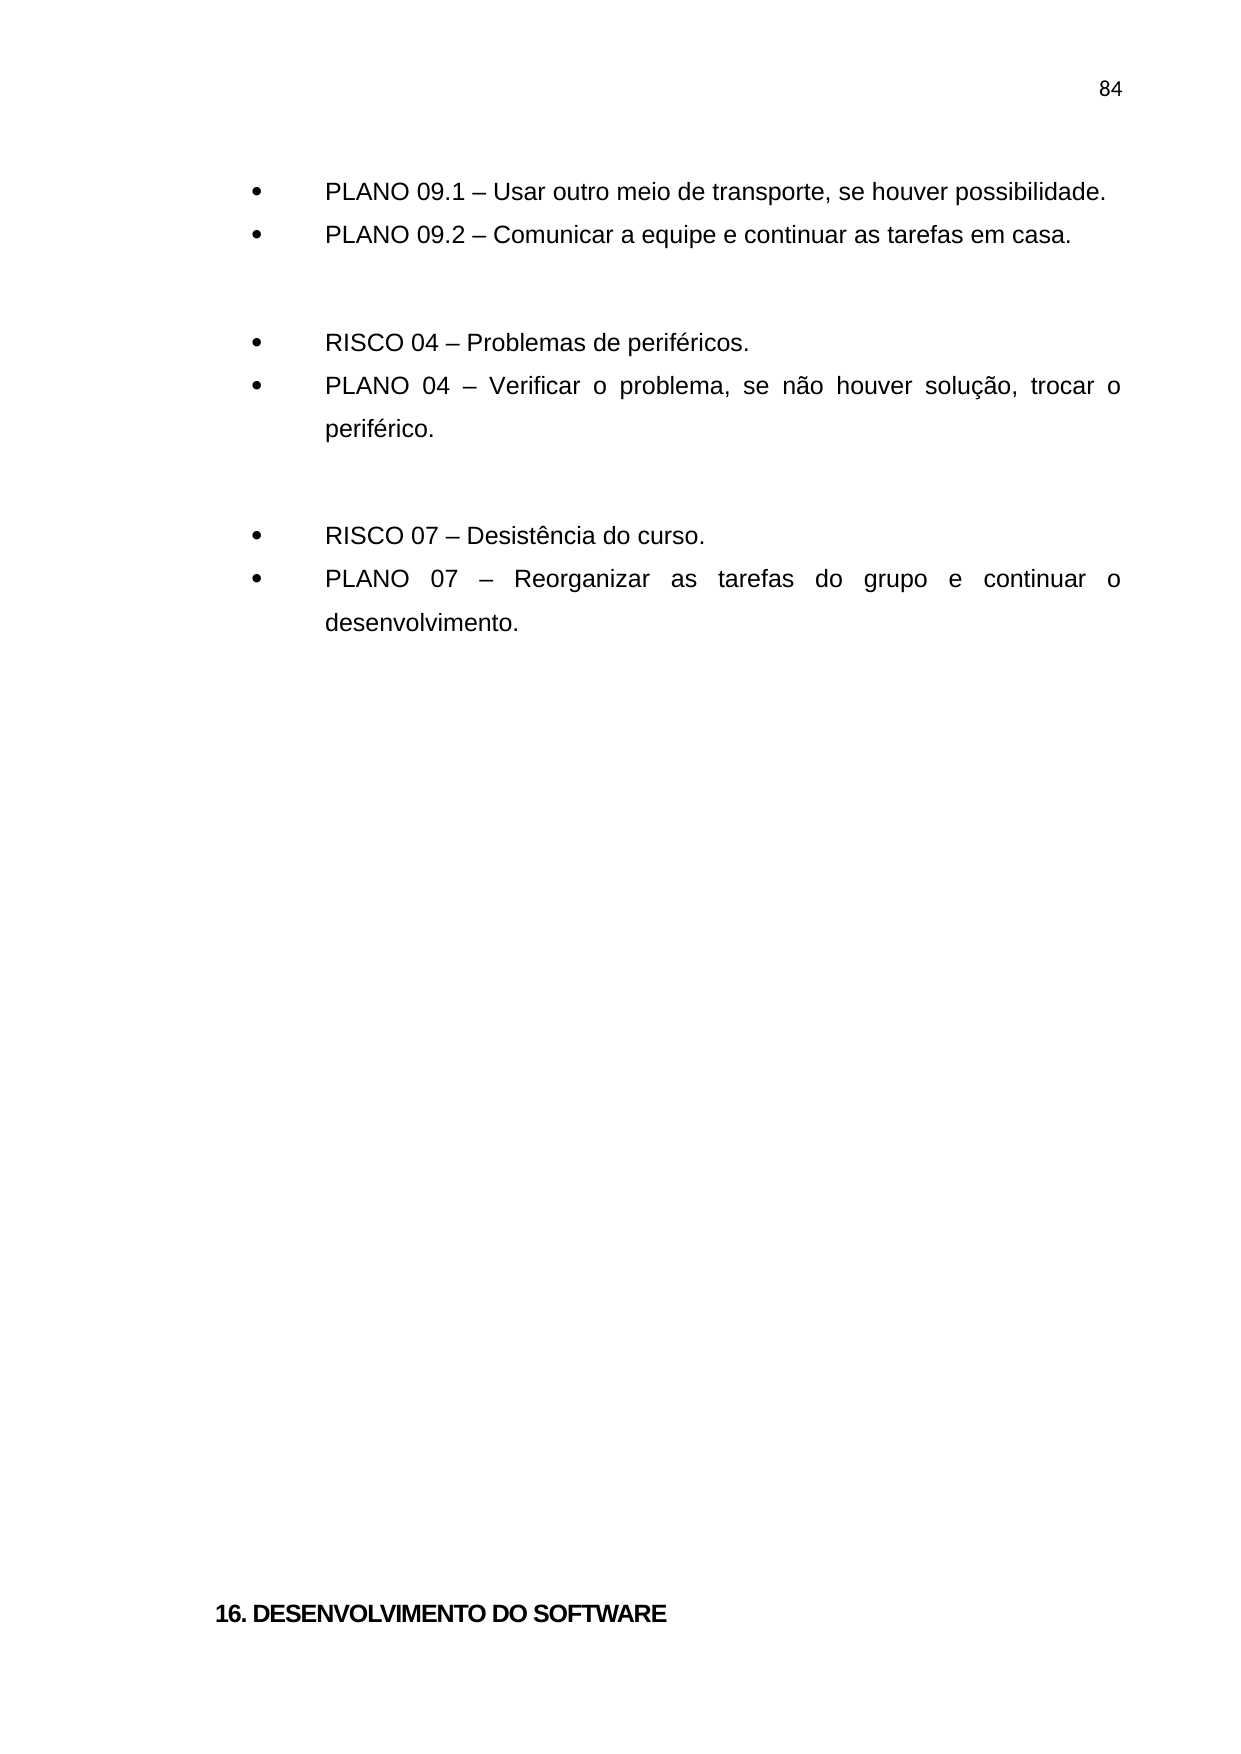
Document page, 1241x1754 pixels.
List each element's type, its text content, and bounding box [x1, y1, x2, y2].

list PLANO 04 – Verificar o problema, se não houver solução, trocar o periférico. [252, 371, 1122, 443]
list RISCO 07 – Desistência do curso. [177, 521, 1122, 550]
list RISCO 04 – Problemas de periféricos. [177, 328, 1122, 356]
list PLANO 07 – Reorganizar as tarefas do grupo e continuar o desenvolvimento. [252, 564, 1122, 636]
text DESENVOLVIMENTO DO SOFTWARE [215, 1599, 1122, 1628]
list PLANO 09.2 – Comunicar a equipe e continuar as tarefas em casa. [177, 220, 1122, 249]
list PLANO 09.1 – Usar outro meio de transporte, se houver possibilidade. [177, 177, 1122, 206]
